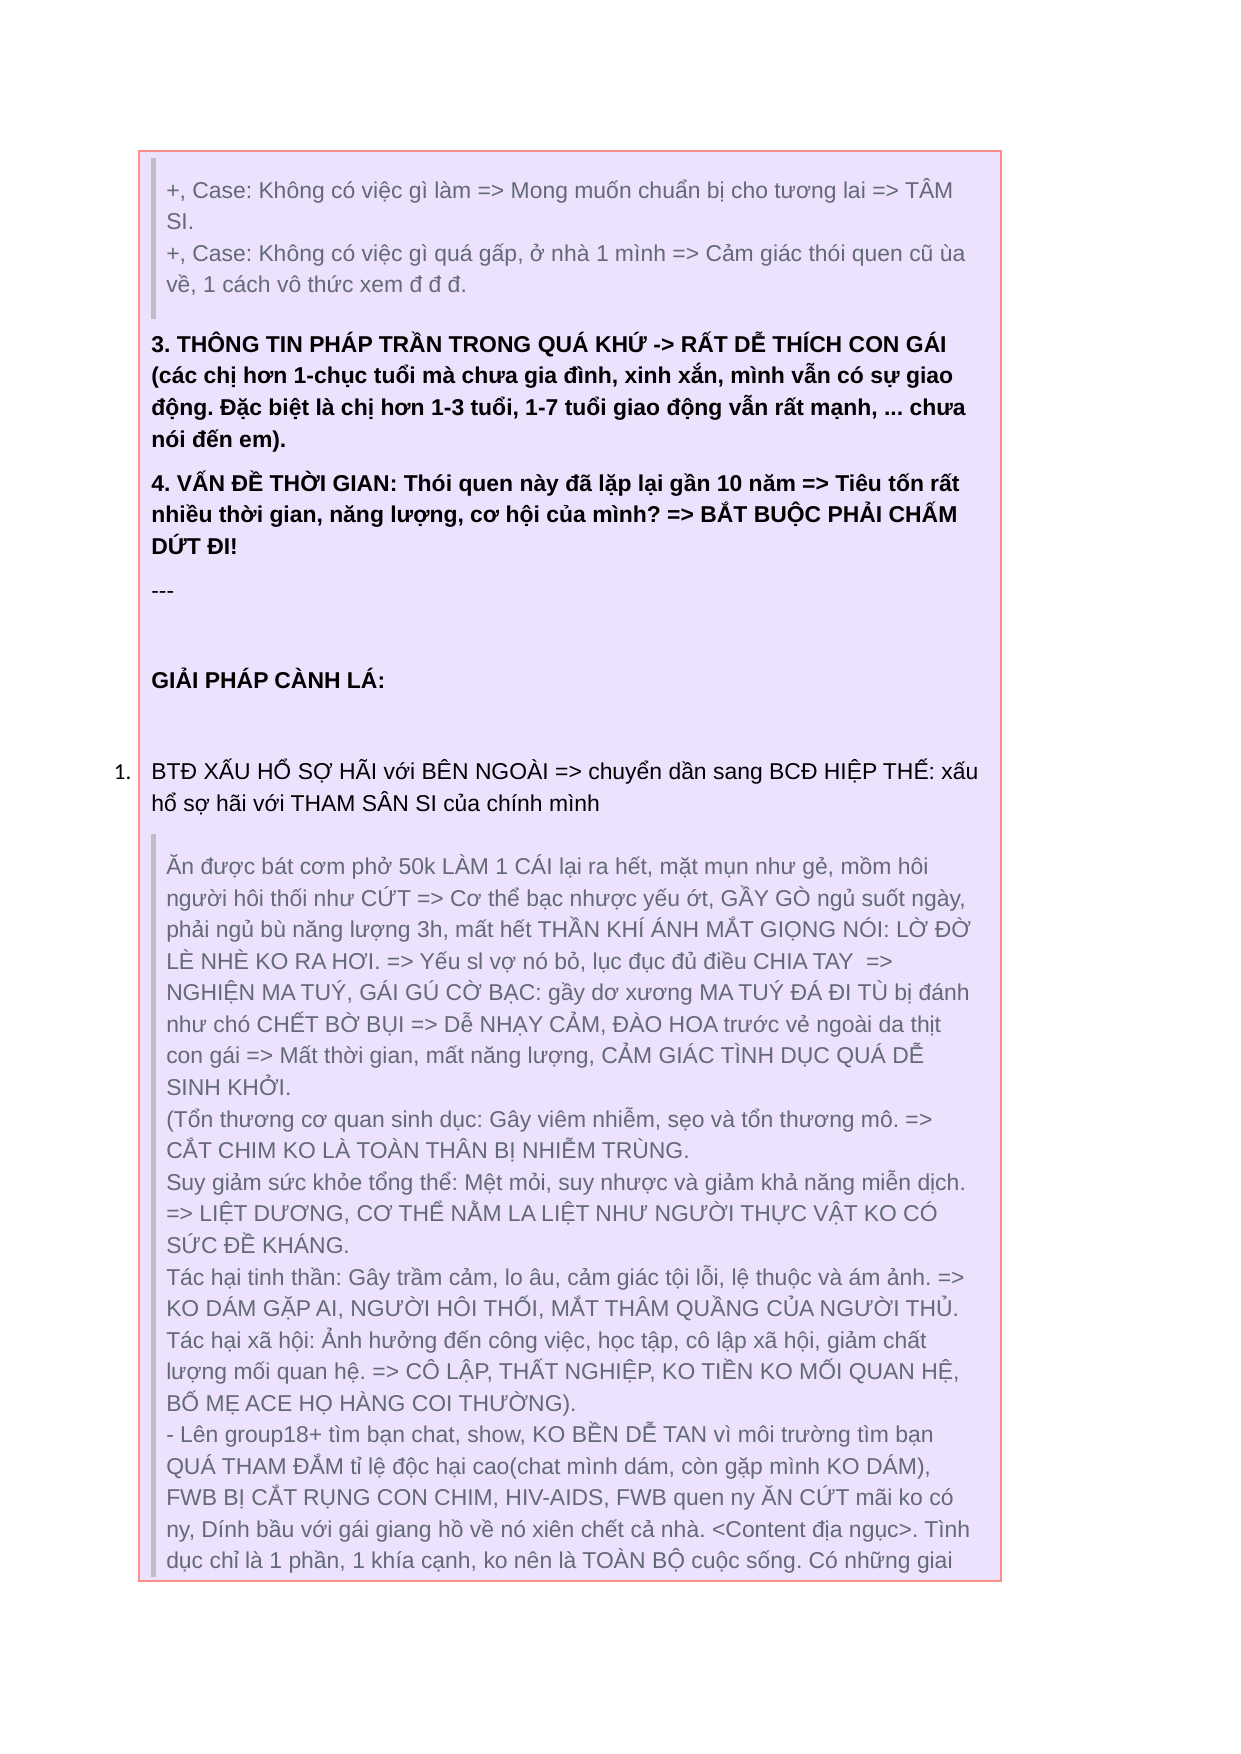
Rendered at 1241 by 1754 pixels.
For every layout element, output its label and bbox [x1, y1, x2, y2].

table_header [140, 152, 1000, 1580]
